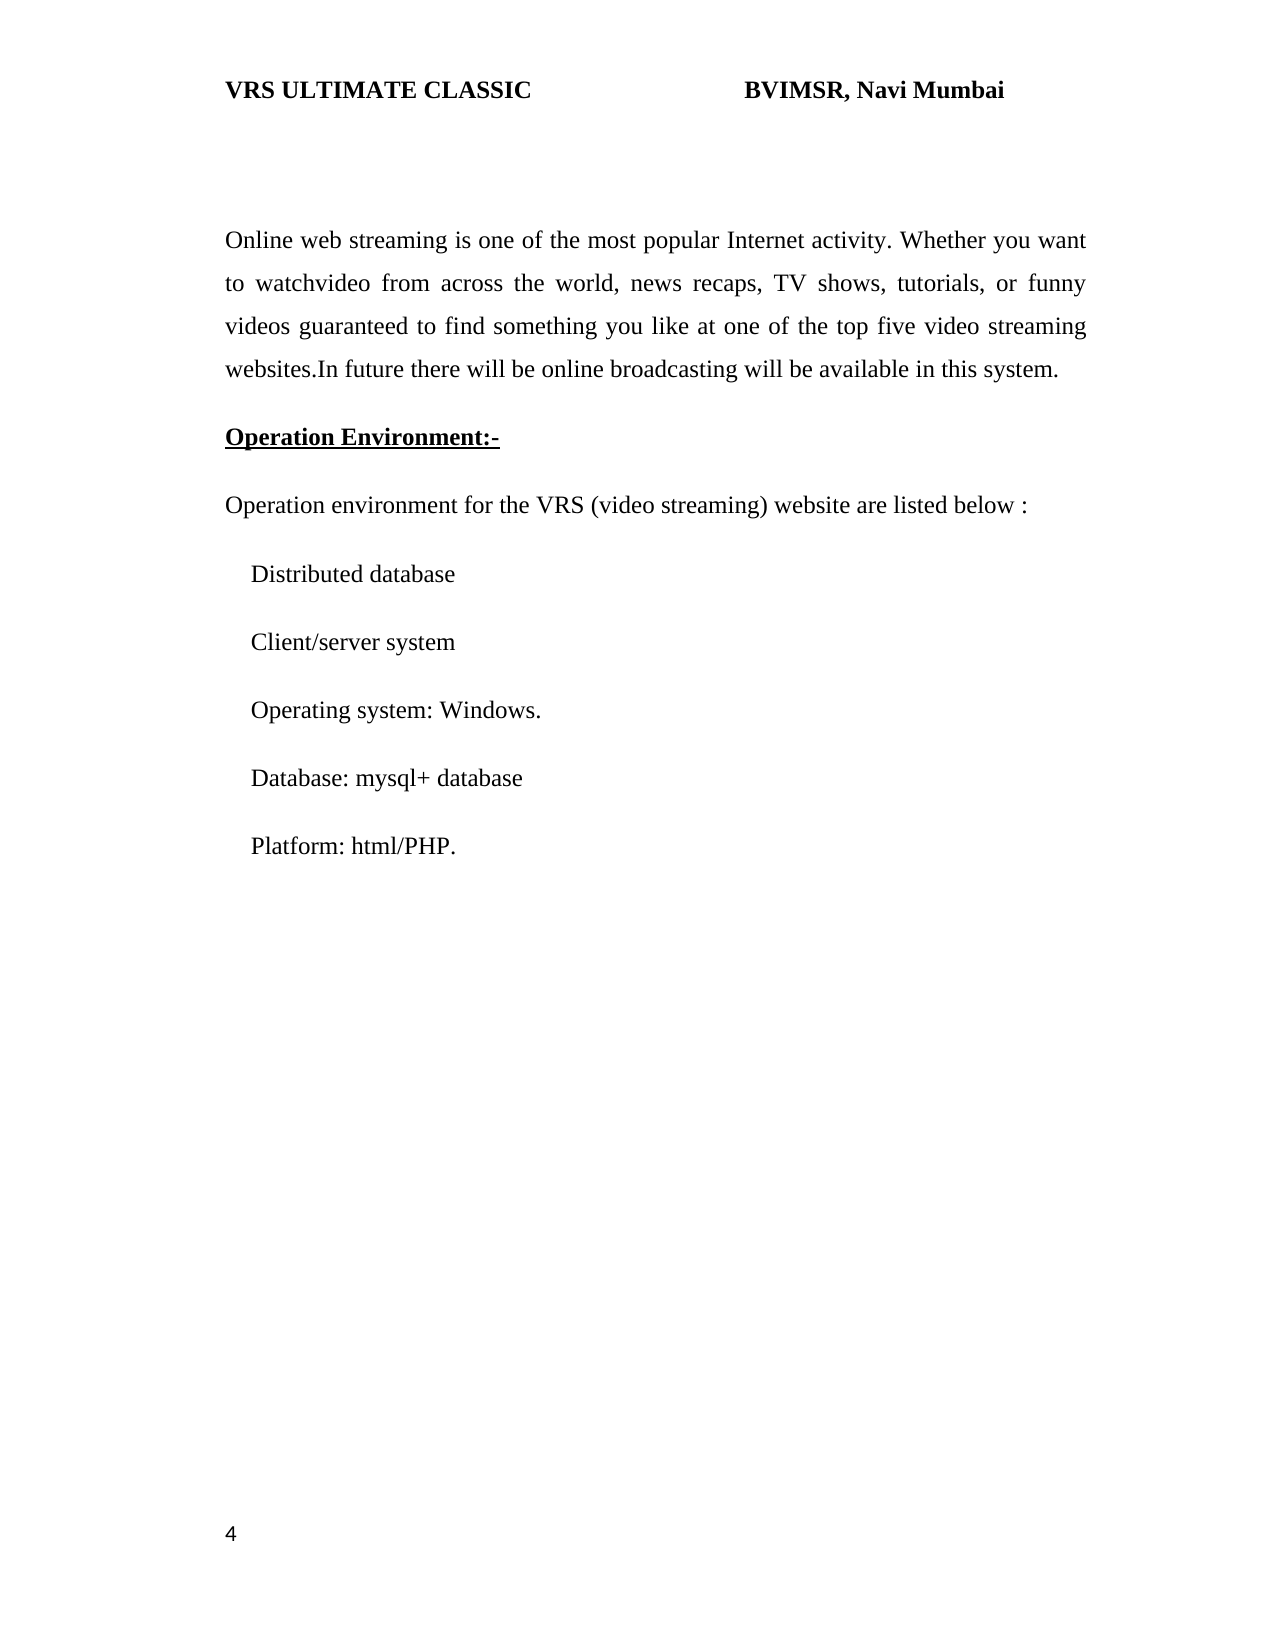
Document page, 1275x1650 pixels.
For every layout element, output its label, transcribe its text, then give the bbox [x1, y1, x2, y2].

text  Database: mysql+ database [225, 763, 1087, 792]
text Online web streaming is one of the most popular Internet activity. Whether you want to watchvideo from across the world, news recaps, TV shows, tutorials, or funny videos guaranteed to find something you like at one of the top five video streaming websites.In future there will be online broadcasting will be available in this system. [225, 225, 1087, 383]
text  Client/server system [225, 627, 1087, 656]
text  Platform: html/PHP. [225, 831, 1087, 860]
text Operation Environment:- [225, 422, 1087, 451]
text  Operating system: Windows. [225, 695, 1087, 724]
text  Distributed database [225, 559, 1087, 587]
text Operation environment for the VRS (video streaming) website are listed below : [225, 491, 1087, 519]
